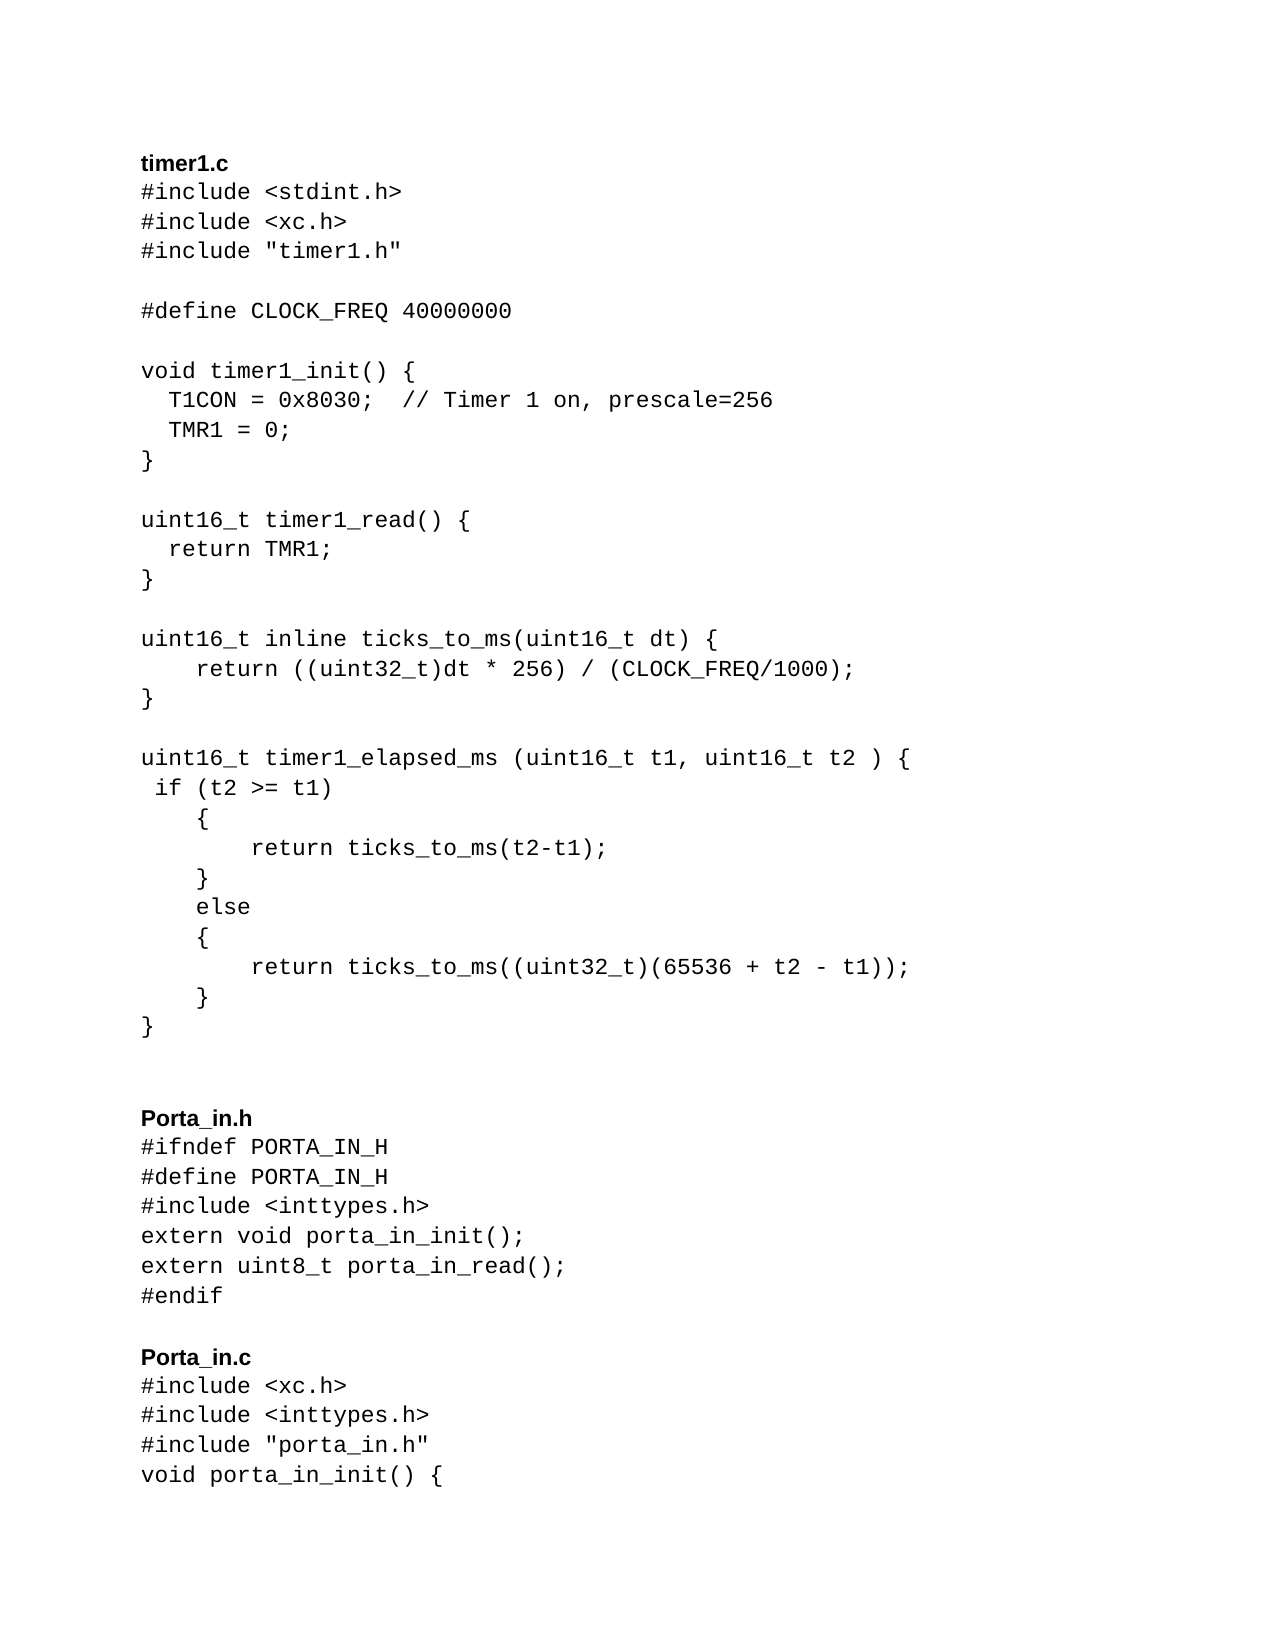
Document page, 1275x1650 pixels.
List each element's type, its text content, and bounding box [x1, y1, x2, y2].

text return TMR1; [122, 538, 1125, 564]
text { [122, 925, 1125, 951]
text #endif [122, 1284, 1125, 1310]
text uint16_t timer1_elapsed_ms (uint16_t t1, uint16_t t2 ) { [122, 747, 1125, 773]
text uint16_t timer1_read() { [122, 508, 1125, 534]
text uint16_t inline ticks_to_ms(uint16_t dt) { [122, 627, 1125, 653]
text extern uint8_t porta_in_read(); [122, 1254, 1125, 1280]
text #include <stdint.h> [122, 180, 1125, 206]
text if (t2 >= t1) [122, 776, 1125, 802]
text timer1.c [122, 150, 1125, 176]
text #include "timer1.h" [122, 240, 1125, 266]
text void timer1_init() { [122, 359, 1125, 385]
text } [122, 985, 1125, 1011]
text } [122, 448, 1125, 474]
text } [122, 687, 1125, 713]
text #include <inttypes.h> [122, 1195, 1125, 1221]
text return ticks_to_ms(t2-t1); [122, 836, 1125, 862]
text } [122, 1015, 1125, 1041]
text T1CON = 0x8030; // Timer 1 on, prescale=256 [122, 389, 1125, 415]
text { [122, 806, 1125, 832]
text Porta_in.h [122, 1105, 1125, 1131]
text #include <xc.h> [122, 1374, 1125, 1400]
text #define PORTA_IN_H [122, 1165, 1125, 1191]
text #ifndef PORTA_IN_H [122, 1135, 1125, 1161]
text return ((uint32_t)dt * 256) / (CLOCK_FREQ/1000); [122, 657, 1125, 683]
text else [122, 896, 1125, 922]
text #include <inttypes.h> [122, 1404, 1125, 1430]
text #define CLOCK_FREQ 40000000 [122, 299, 1125, 325]
text return ticks_to_ms((uint32_t)(65536 + t2 - t1)); [122, 955, 1125, 981]
text } [122, 567, 1125, 593]
text #include "porta_in.h" [122, 1433, 1125, 1459]
text } [122, 866, 1125, 892]
text void porta_in_init() { [122, 1463, 1125, 1489]
text #include <xc.h> [122, 210, 1125, 236]
text Porta_in.c [122, 1344, 1125, 1370]
text extern void porta_in_init(); [122, 1224, 1125, 1251]
text TMR1 = 0; [122, 418, 1125, 444]
